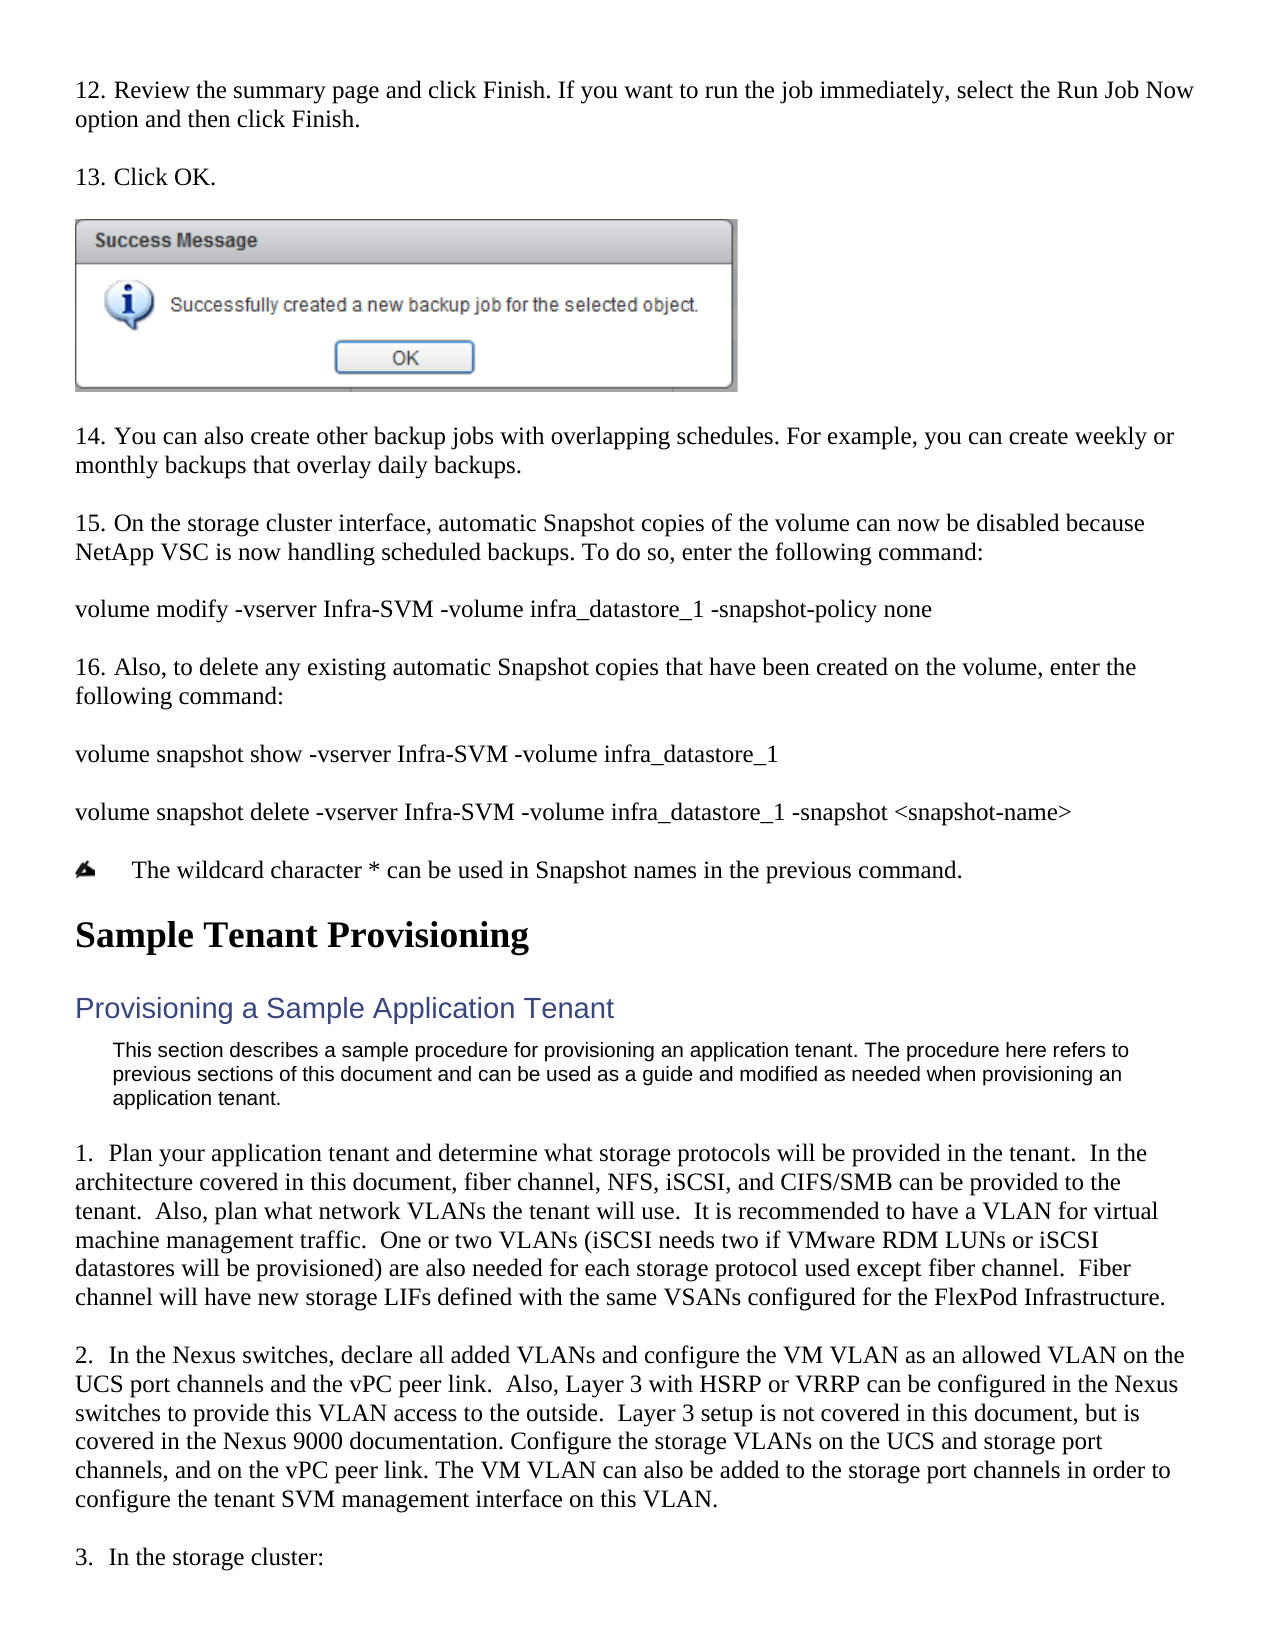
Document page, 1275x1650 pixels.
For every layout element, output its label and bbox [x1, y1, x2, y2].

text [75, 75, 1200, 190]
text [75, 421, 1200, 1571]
picture [75, 860, 95, 879]
picture [75, 219, 738, 392]
